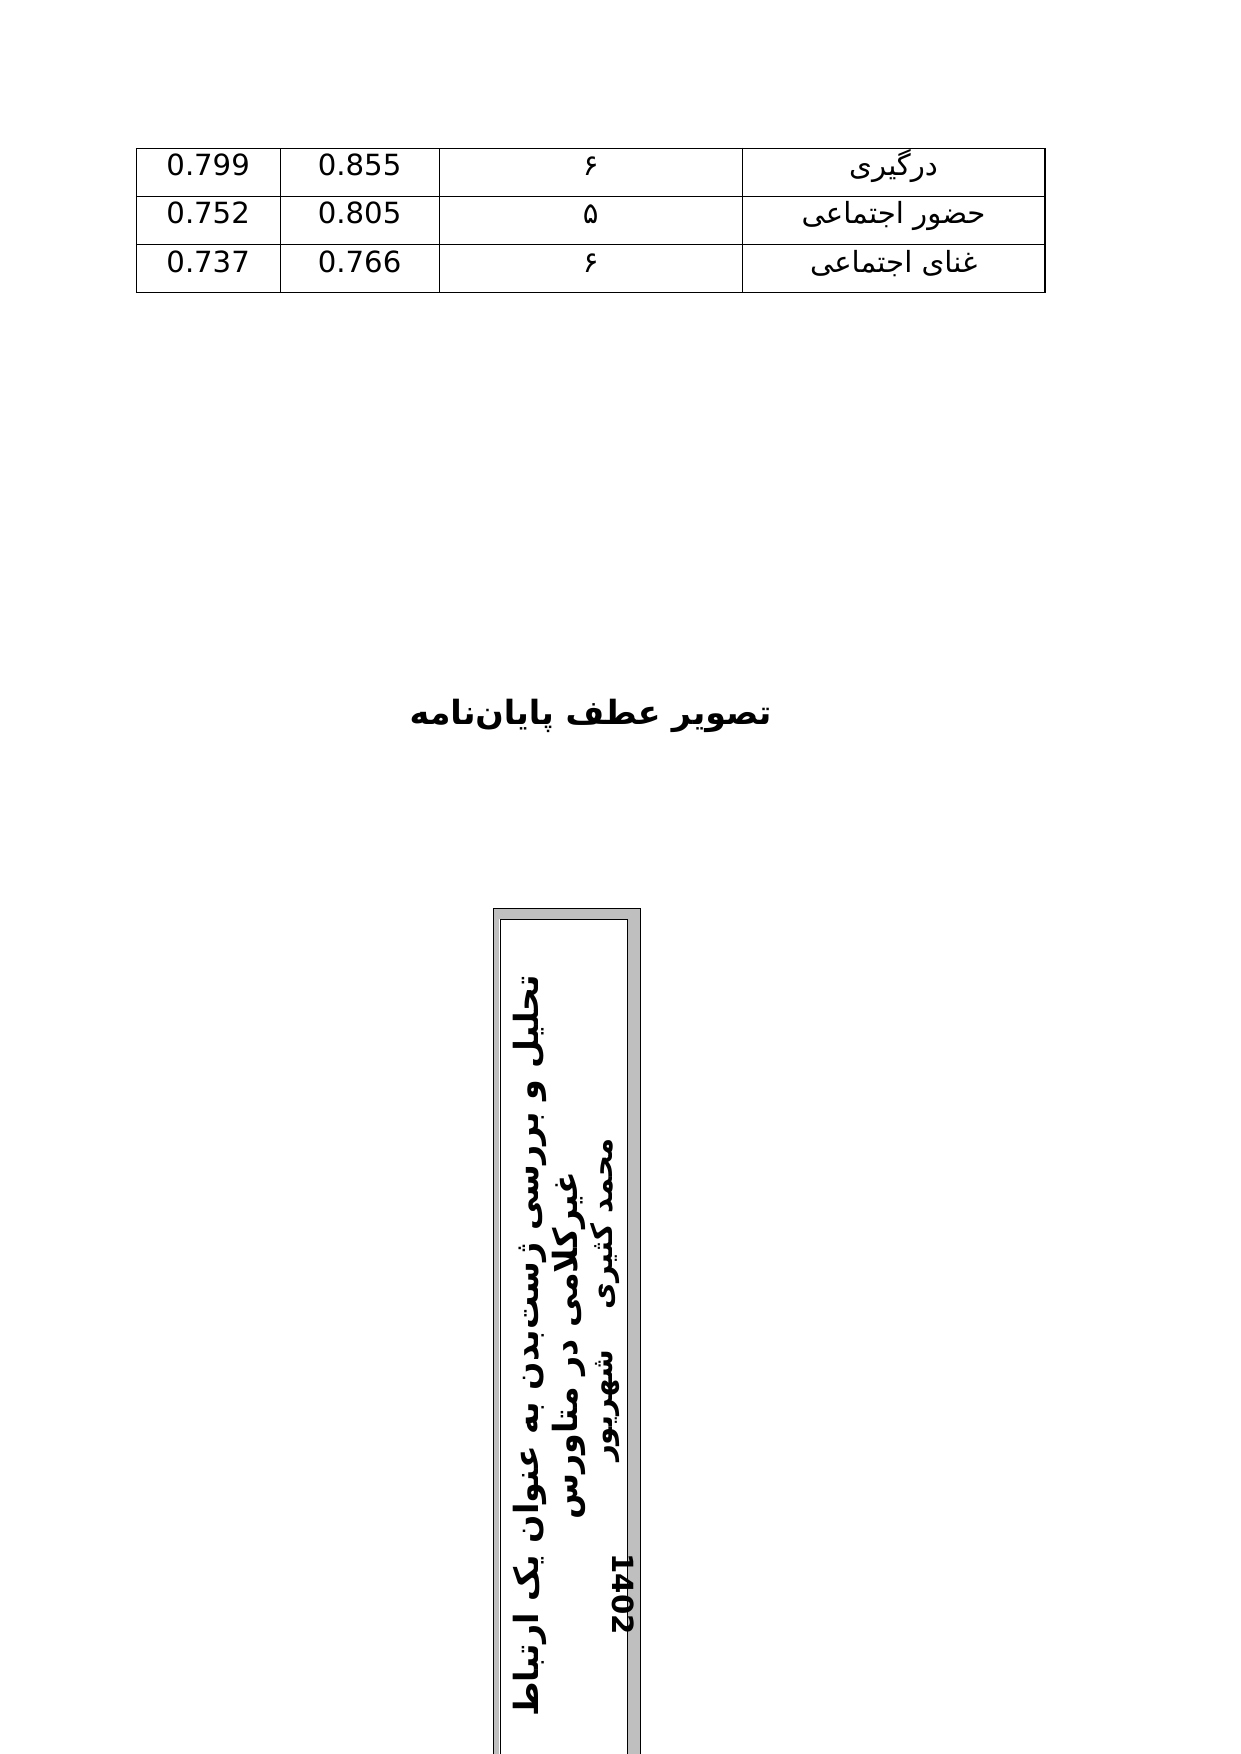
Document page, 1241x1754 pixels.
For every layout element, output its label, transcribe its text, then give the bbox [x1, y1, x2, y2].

table_cell 0.805 [281, 197, 439, 244]
table_cell ۵ [440, 197, 742, 244]
text تصویر عطف پایان‌نامه [148, 693, 1033, 732]
table_cell درگیری [743, 149, 1044, 196]
table_cell غنای اجتماعی [743, 245, 1044, 292]
table_cell 0.752 [137, 197, 280, 244]
table_cell 0.766 [281, 245, 439, 292]
table_cell حضور اجتماعی [743, 197, 1044, 244]
table_cell ۶ [440, 245, 742, 292]
table_cell ۶ [440, 149, 742, 196]
table_cell 0.737 [137, 245, 280, 292]
table_cell 0.799 [137, 149, 280, 196]
table_cell 0.855 [281, 149, 439, 196]
